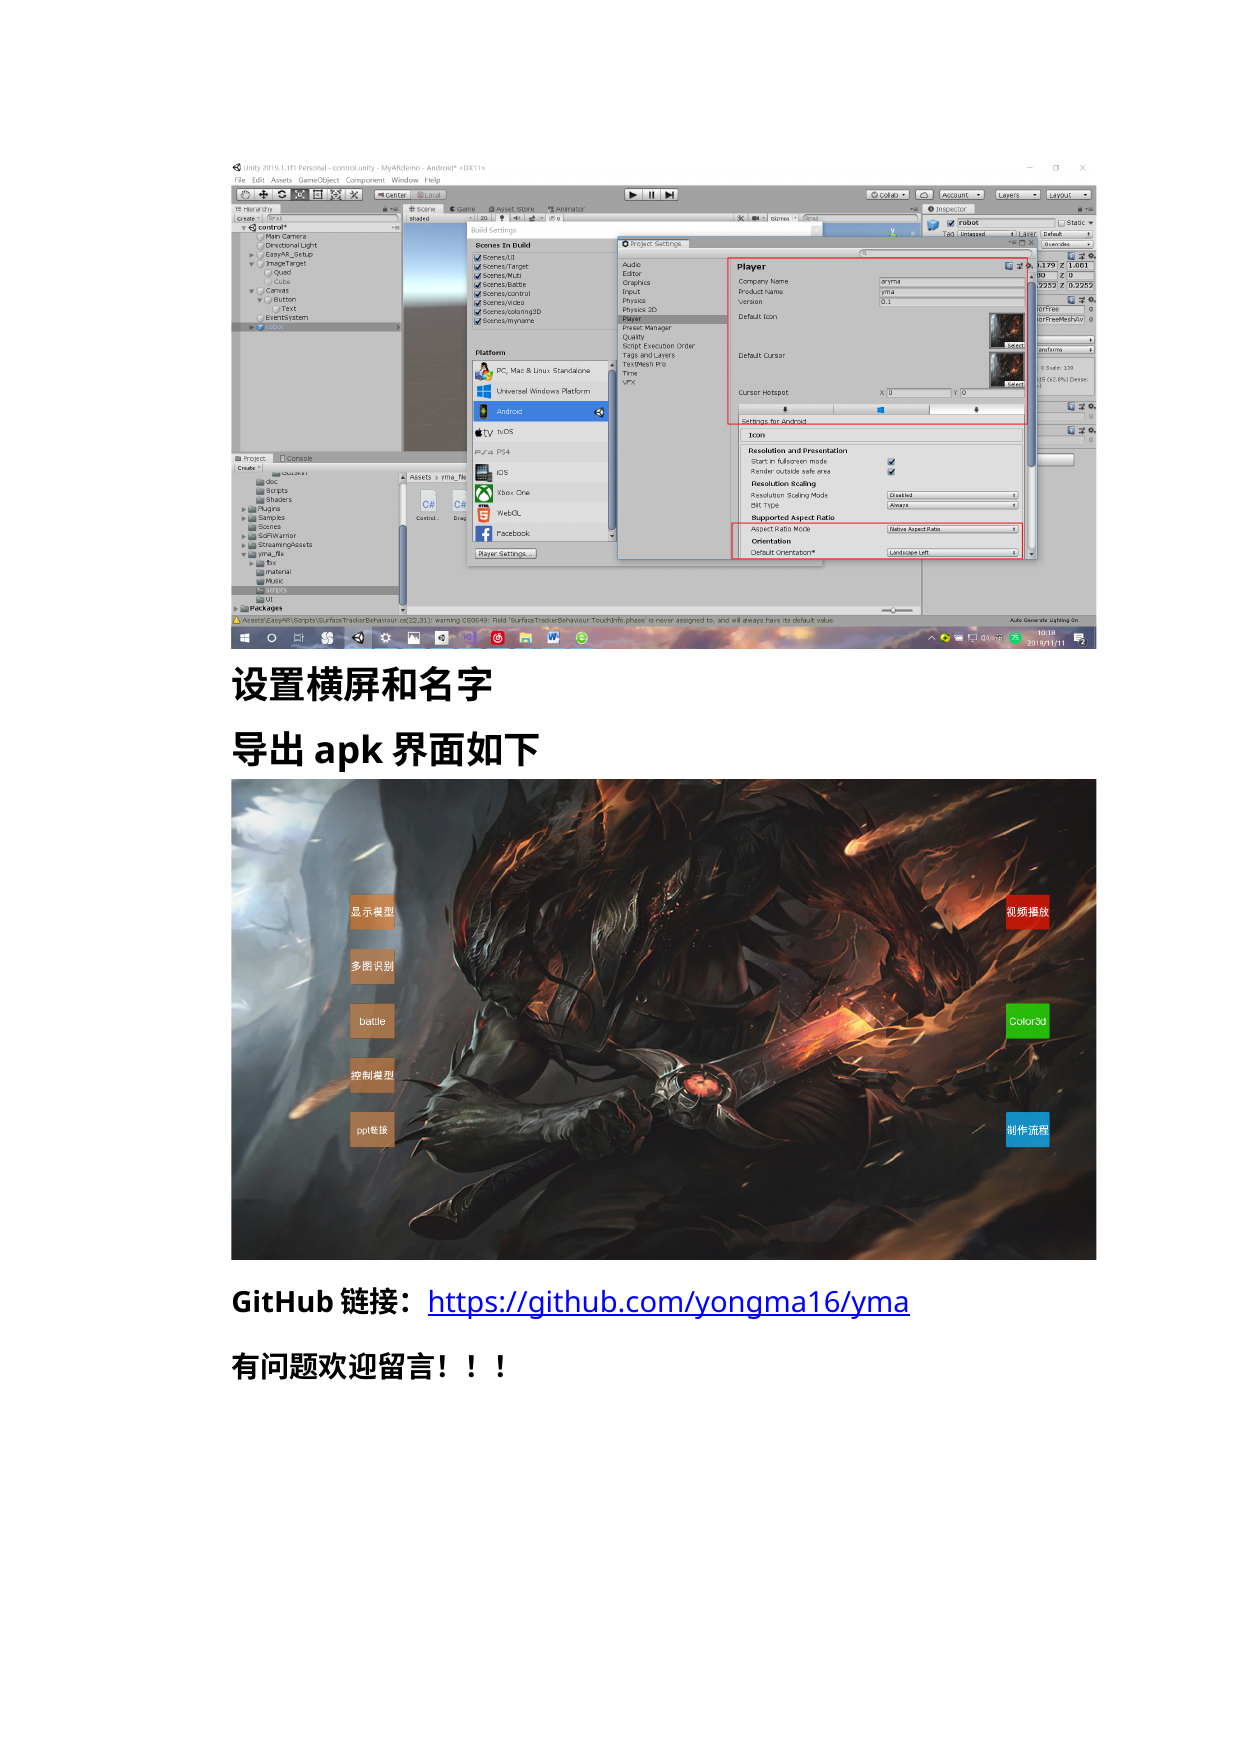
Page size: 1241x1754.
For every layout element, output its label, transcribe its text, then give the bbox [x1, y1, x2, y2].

picture [231, 779, 1097, 1260]
list GitHub链接：https://github.com/yongma16/yma [231, 1267, 1053, 1332]
list 设置横屏和名字 [231, 649, 1053, 714]
list 导出apk界面如下 [231, 714, 1053, 779]
picture [231, 162, 1097, 649]
list 有问题欢迎留言！！！ [231, 1332, 1053, 1397]
